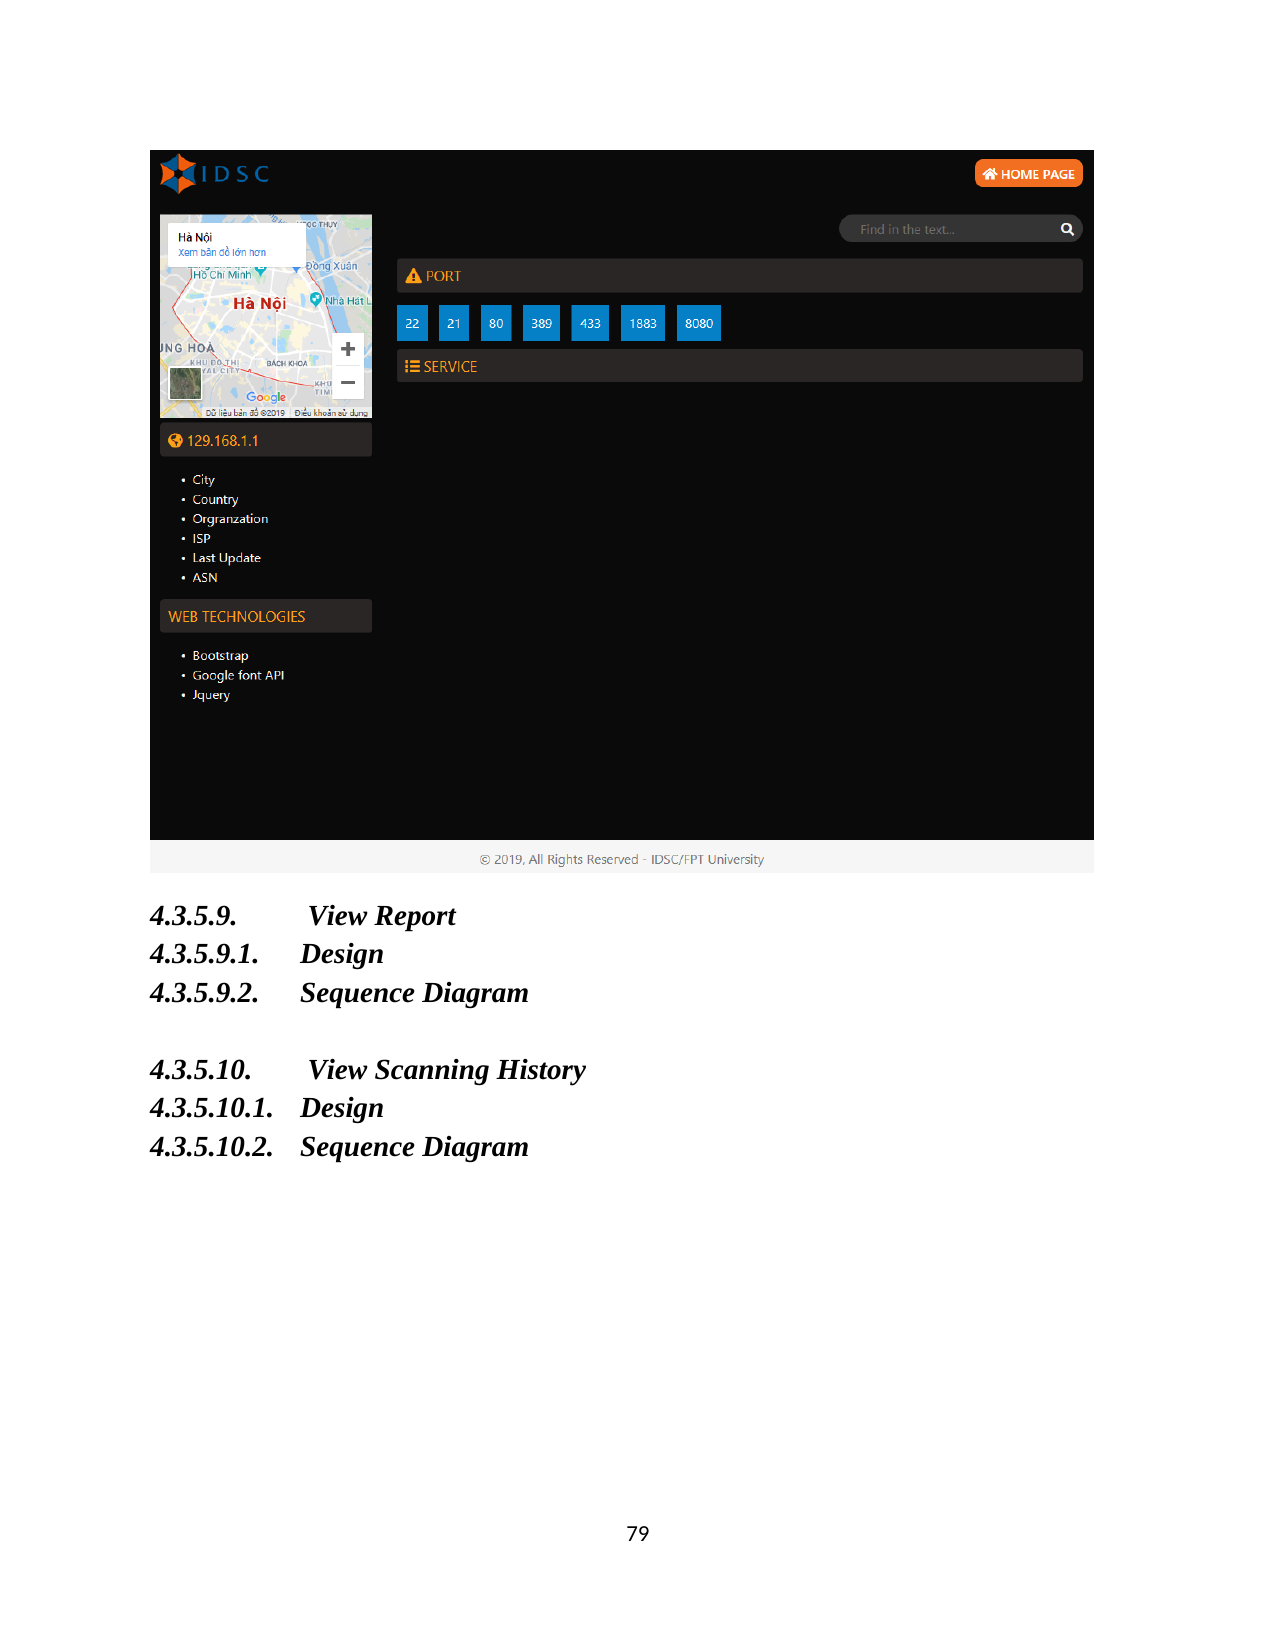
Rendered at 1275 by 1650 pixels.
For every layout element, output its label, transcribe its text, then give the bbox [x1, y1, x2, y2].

list Sequence Diagram [150, 975, 1125, 1008]
picture [150, 150, 1094, 873]
list Design [150, 1090, 1125, 1124]
list Sequence Diagram [150, 1129, 1125, 1162]
list View Report [150, 898, 1125, 931]
list View Scanning History [150, 1052, 1125, 1085]
list Design [150, 936, 1125, 970]
